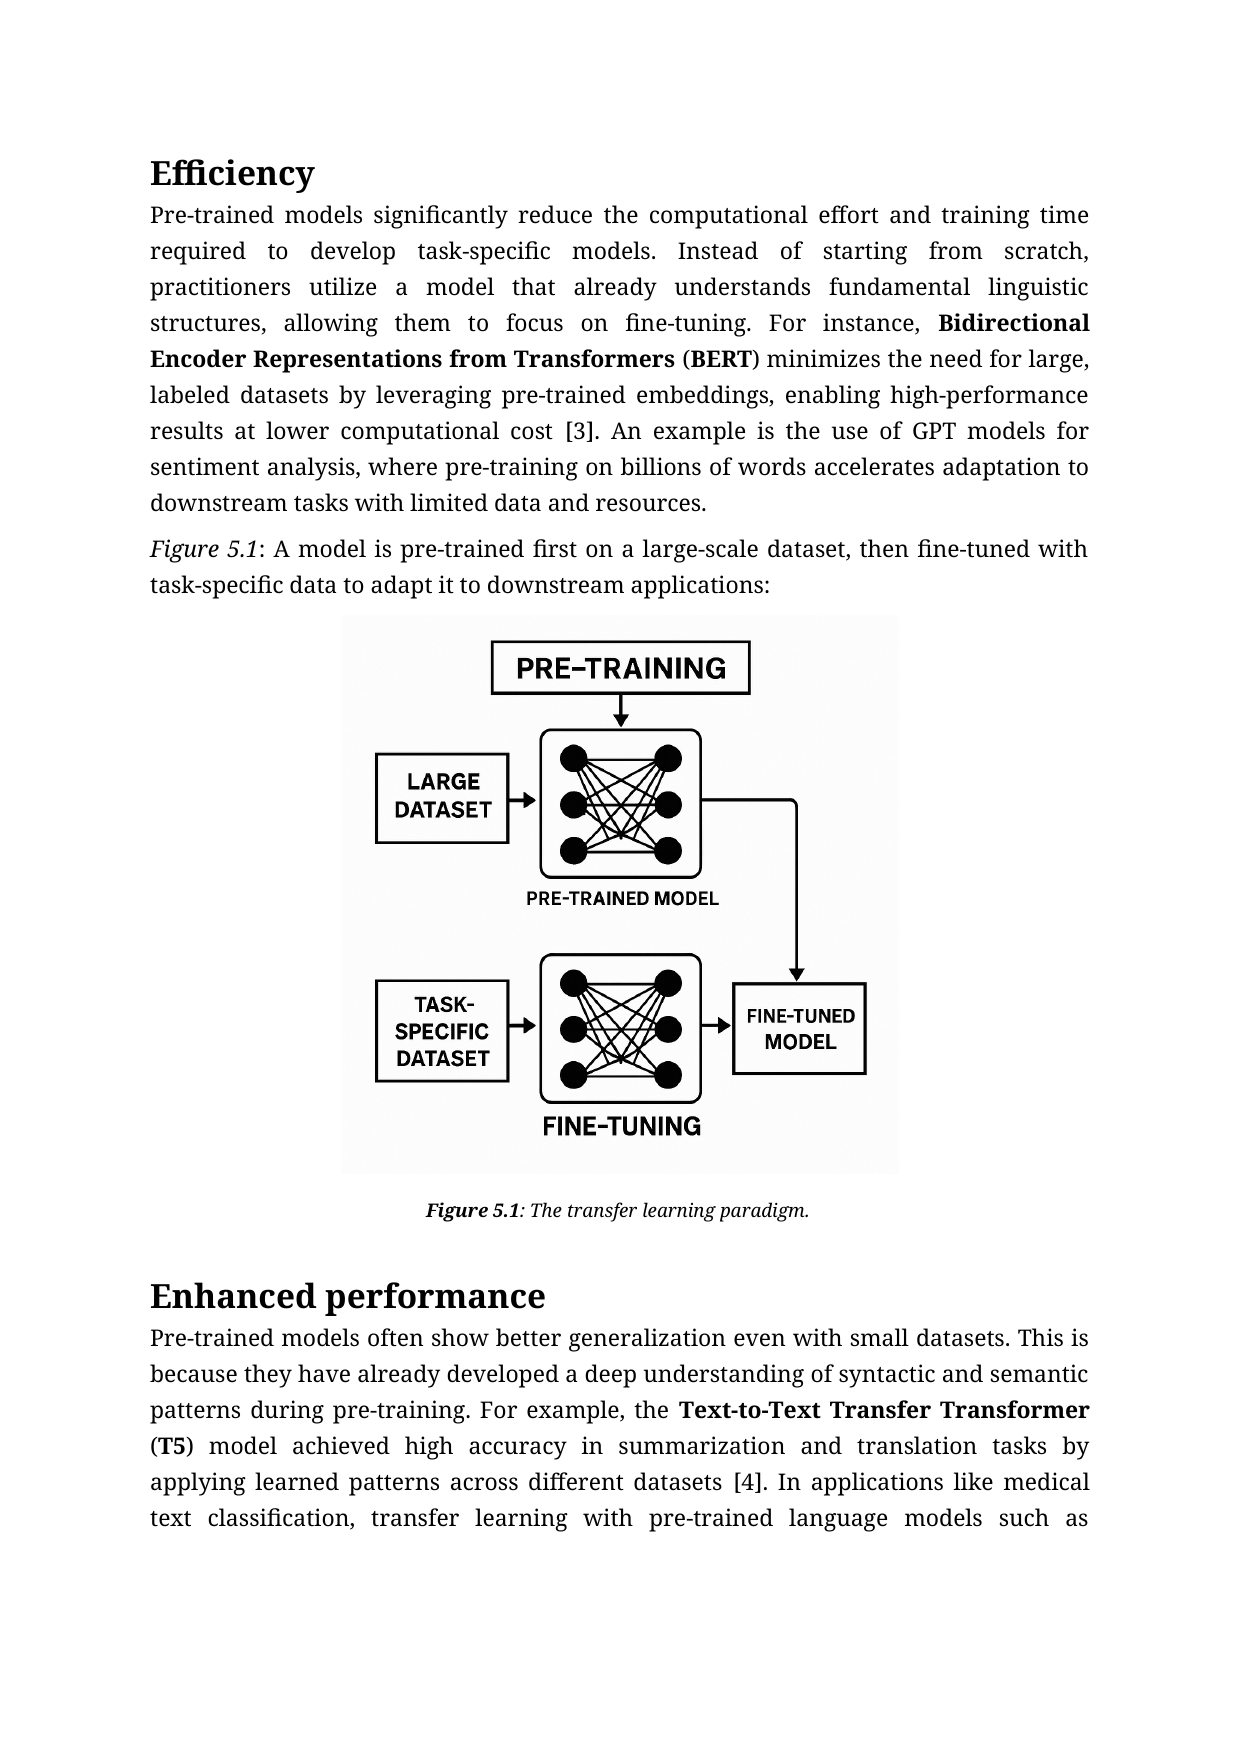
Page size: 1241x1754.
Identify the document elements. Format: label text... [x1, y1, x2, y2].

text Pre-trained models significantly reduce the computational effort and training time required to develop task-specific models. Instead of starting from scratch, practitioners utilize a model that already understands fundamental linguistic structures, allowing them to focus on fine-tuning. For instance, Bidirectional Encoder Representations from Transformers (BERT) minimizes the need for large, labeled datasets by leveraging pre-trained embeddings, enabling high-performance results at lower computational cost . An example is the use of GPT models for sentiment analysis, where pre-training on billions of words accelerates adaptation to downstream tasks with limited data and resources. [150, 199, 1090, 518]
subtitle Efficiency [150, 150, 1090, 195]
picture [341, 615, 900, 1174]
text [150, 1322, 1090, 1533]
text Figure 5.1: A model is pre-trained first on a large-scale dataset, then fine-tuned with task-specific data to adapt it to downstream applications: [150, 533, 1090, 600]
subtitle Enhanced performance [150, 1273, 1090, 1319]
text Figure 5.1: The transfer learning paradigm. [150, 1198, 1090, 1223]
